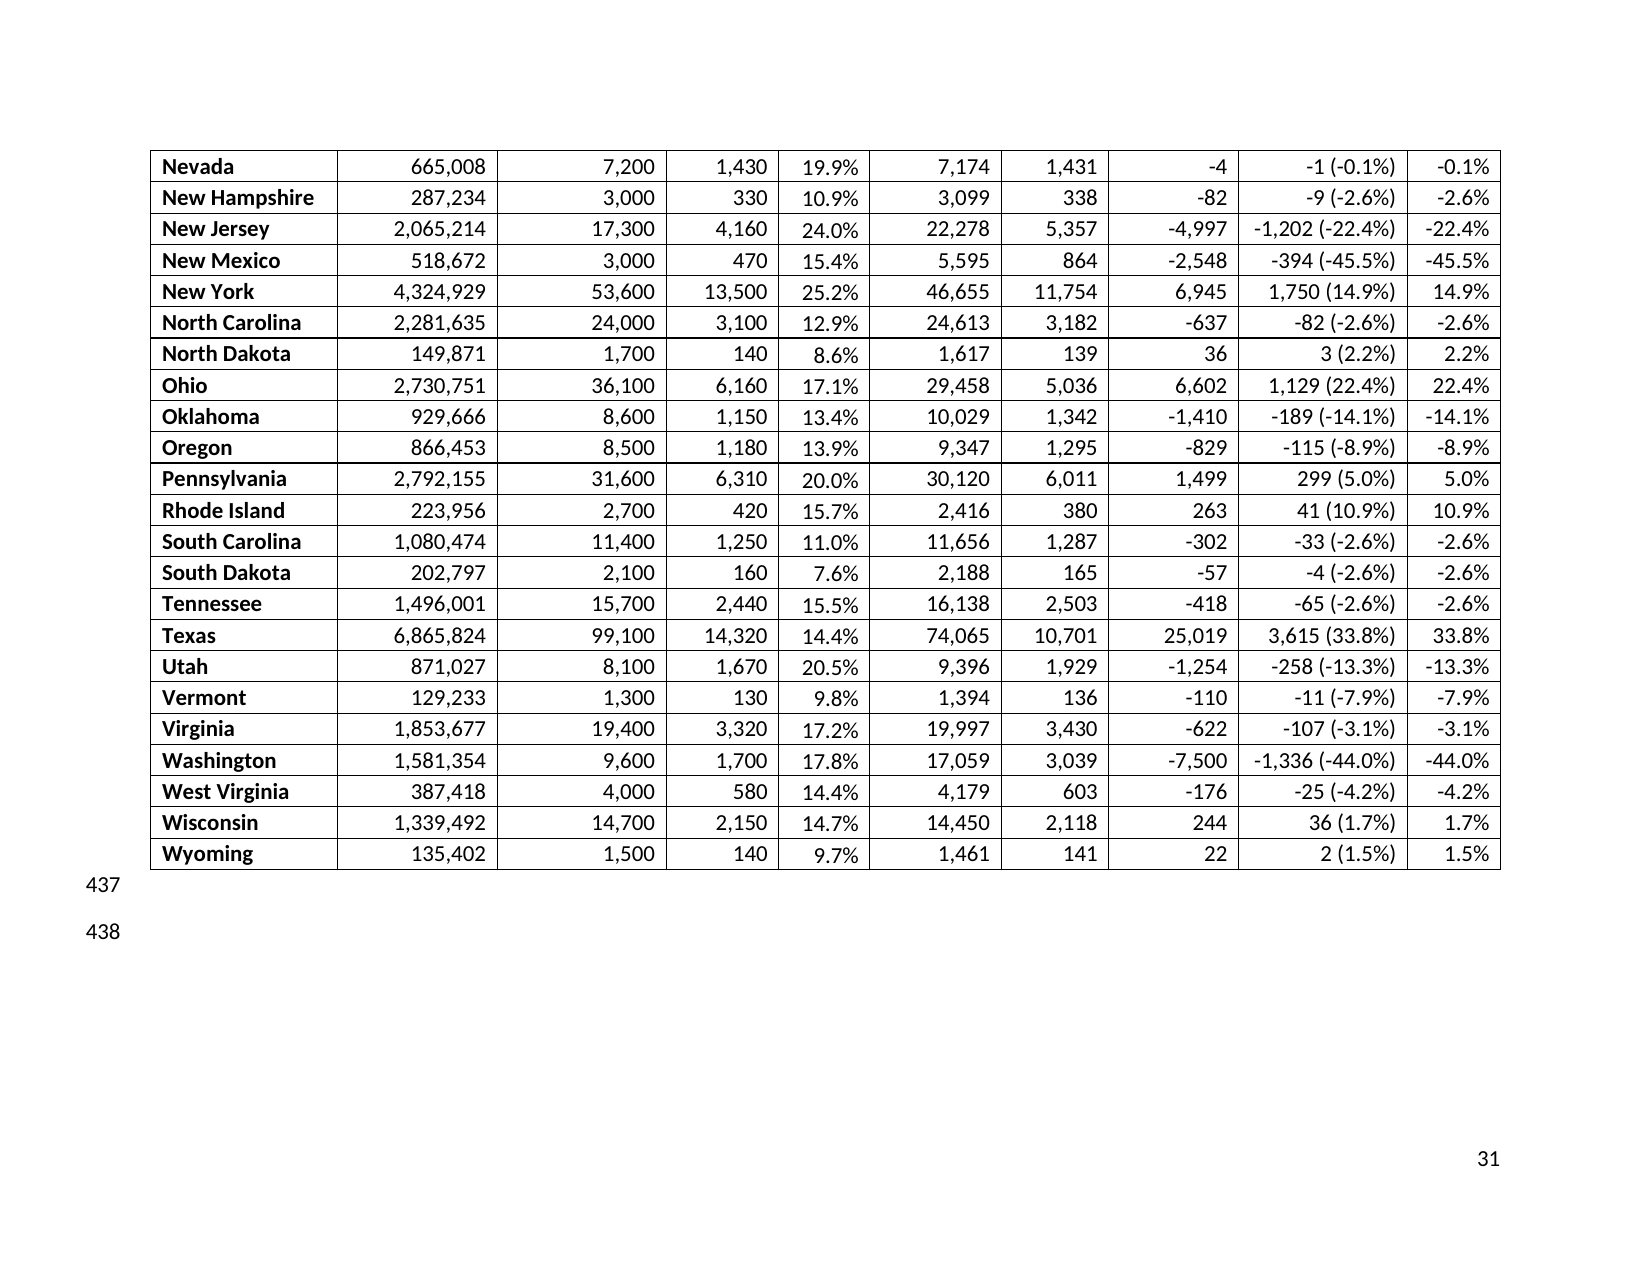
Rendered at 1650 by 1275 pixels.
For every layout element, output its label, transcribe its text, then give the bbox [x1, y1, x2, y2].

table_cell -0.1% [1408, 151, 1500, 181]
table_cell Ohio [151, 370, 337, 400]
table_cell -2.6% [1408, 182, 1500, 212]
table_cell 11,656 [870, 526, 1001, 556]
table_cell New York [151, 276, 337, 306]
table_cell 929,666 [338, 401, 497, 431]
table_cell -2.6% [1408, 589, 1500, 619]
table_cell 9,396 [870, 651, 1001, 681]
table_cell 6,011 [1002, 464, 1108, 494]
table_cell 1,342 [1002, 401, 1108, 431]
table_cell 3,100 [667, 307, 778, 337]
table_cell 4,179 [870, 776, 1001, 806]
table_cell 380 [1002, 495, 1108, 525]
table_cell 1,150 [667, 401, 778, 431]
table_cell 2,118 [1002, 807, 1108, 837]
table_cell 263 [1109, 495, 1238, 525]
table_cell North Carolina [151, 307, 337, 337]
table_cell -44.0% [1408, 745, 1500, 775]
table_cell -82 [1109, 182, 1238, 212]
table_cell 10.9% [1408, 495, 1500, 525]
table_cell 19.9% [779, 151, 869, 181]
table_cell 1,929 [1002, 651, 1108, 681]
table_cell -622 [1109, 714, 1238, 744]
table_cell Wisconsin [151, 807, 337, 837]
table_cell 36 [1109, 339, 1238, 369]
table_cell 2,416 [870, 495, 1001, 525]
table_cell 871,027 [338, 651, 497, 681]
table_cell West Virginia [151, 776, 337, 806]
table_cell -189 (-14.1%) [1239, 401, 1407, 431]
table_cell 387,418 [338, 776, 497, 806]
table_cell 3,182 [1002, 307, 1108, 337]
table_cell -2.6% [1408, 557, 1500, 587]
table_cell 22.4% [1408, 370, 1500, 400]
table_cell 15.5% [779, 589, 869, 619]
table_cell 10.9% [779, 182, 869, 212]
table_cell 36 (1.7%) [1239, 807, 1407, 837]
table_cell 30,120 [870, 464, 1001, 494]
table_cell 20.0% [779, 464, 869, 494]
table_cell 6,160 [667, 370, 778, 400]
table_cell 29,458 [870, 370, 1001, 400]
table_cell -258 (-13.3%) [1239, 651, 1407, 681]
table_cell 15.7% [779, 495, 869, 525]
table_cell 1,700 [498, 339, 666, 369]
table_cell -65 (-2.6%) [1239, 589, 1407, 619]
table_cell 11,754 [1002, 276, 1108, 306]
table_cell 7,174 [870, 151, 1001, 181]
table_cell 470 [667, 245, 778, 275]
table_cell 1,499 [1109, 464, 1238, 494]
table_cell 5,595 [870, 245, 1001, 275]
table_cell 866,453 [338, 432, 497, 462]
table_cell 10,701 [1002, 620, 1108, 650]
table_cell 1,500 [498, 839, 666, 869]
table_cell -13.3% [1408, 651, 1500, 681]
table_cell 41 (10.9%) [1239, 495, 1407, 525]
table_cell -418 [1109, 589, 1238, 619]
table_cell 518,672 [338, 245, 497, 275]
table_cell 8,600 [498, 401, 666, 431]
table_cell 4,324,929 [338, 276, 497, 306]
table_cell -176 [1109, 776, 1238, 806]
table_cell 13,500 [667, 276, 778, 306]
table_cell Texas [151, 620, 337, 650]
table_cell 2,700 [498, 495, 666, 525]
table_cell Oregon [151, 432, 337, 462]
table_cell -4 [1109, 151, 1238, 181]
table_cell -1,410 [1109, 401, 1238, 431]
table_cell 1,617 [870, 339, 1001, 369]
table_cell -1,202 (-22.4%) [1239, 214, 1407, 244]
table_cell 130 [667, 682, 778, 712]
table_cell -4.2% [1408, 776, 1500, 806]
table_cell -4,997 [1109, 214, 1238, 244]
table_cell Virginia [151, 714, 337, 744]
table_cell 46,655 [870, 276, 1001, 306]
table_cell 8.6% [779, 339, 869, 369]
table_cell 14,700 [498, 807, 666, 837]
table_cell 13.9% [779, 432, 869, 462]
table_cell 9.7% [779, 839, 869, 869]
table_cell 139 [1002, 339, 1108, 369]
table_cell Nevada [151, 151, 337, 181]
table_cell 1,461 [870, 839, 1001, 869]
table_cell 1,129 (22.4%) [1239, 370, 1407, 400]
table_cell 1,581,354 [338, 745, 497, 775]
table_cell 24.0% [779, 214, 869, 244]
table_cell 1,670 [667, 651, 778, 681]
table_cell -1,336 (-44.0%) [1239, 745, 1407, 775]
table_cell 14.4% [779, 620, 869, 650]
table_cell 14,320 [667, 620, 778, 650]
table_cell -7,500 [1109, 745, 1238, 775]
table_cell -394 (-45.5%) [1239, 245, 1407, 275]
table_cell 140 [667, 839, 778, 869]
table_cell 2,188 [870, 557, 1001, 587]
table_cell 223,956 [338, 495, 497, 525]
table_cell 17,300 [498, 214, 666, 244]
table_cell -82 (-2.6%) [1239, 307, 1407, 337]
table_cell 665,008 [338, 151, 497, 181]
table_cell 141 [1002, 839, 1108, 869]
table_cell 2,503 [1002, 589, 1108, 619]
table_cell 14.7% [779, 807, 869, 837]
table_cell 17.1% [779, 370, 869, 400]
table_cell -33 (-2.6%) [1239, 526, 1407, 556]
table_cell 4,000 [498, 776, 666, 806]
table_cell -45.5% [1408, 245, 1500, 275]
table_cell 3 (2.2%) [1239, 339, 1407, 369]
table_cell 1.7% [1408, 807, 1500, 837]
table_cell -1,254 [1109, 651, 1238, 681]
table_cell 7,200 [498, 151, 666, 181]
table_cell 2,281,635 [338, 307, 497, 337]
table_cell 1,300 [498, 682, 666, 712]
table_cell 20.5% [779, 651, 869, 681]
table_cell 19,997 [870, 714, 1001, 744]
table_cell 3,430 [1002, 714, 1108, 744]
table_cell 1,339,492 [338, 807, 497, 837]
table_cell 24,613 [870, 307, 1001, 337]
table_cell 420 [667, 495, 778, 525]
table_cell 580 [667, 776, 778, 806]
table_cell 338 [1002, 182, 1108, 212]
table_cell 136 [1002, 682, 1108, 712]
table_cell 12.9% [779, 307, 869, 337]
table_cell 11,400 [498, 526, 666, 556]
table_cell -8.9% [1408, 432, 1500, 462]
table_cell 9,347 [870, 432, 1001, 462]
table_cell 2,730,751 [338, 370, 497, 400]
table_cell 25.2% [779, 276, 869, 306]
table_cell 25,019 [1109, 620, 1238, 650]
table_cell 6,945 [1109, 276, 1238, 306]
table_cell 1,496,001 [338, 589, 497, 619]
table_cell 22 [1109, 839, 1238, 869]
table_cell New Hampshire [151, 182, 337, 212]
table_cell 5,036 [1002, 370, 1108, 400]
table_cell -829 [1109, 432, 1238, 462]
table_cell 17,059 [870, 745, 1001, 775]
table_cell 24,000 [498, 307, 666, 337]
table_cell 2,065,214 [338, 214, 497, 244]
table_cell Rhode Island [151, 495, 337, 525]
table_cell 22,278 [870, 214, 1001, 244]
table_cell 1,853,677 [338, 714, 497, 744]
table_cell -11 (-7.9%) [1239, 682, 1407, 712]
table_cell 3,000 [498, 182, 666, 212]
table_cell 1,750 (14.9%) [1239, 276, 1407, 306]
table_cell 3,039 [1002, 745, 1108, 775]
table_cell Utah [151, 651, 337, 681]
table_cell 36,100 [498, 370, 666, 400]
table_cell 135,402 [338, 839, 497, 869]
table_cell 31,600 [498, 464, 666, 494]
table_cell -22.4% [1408, 214, 1500, 244]
table_cell 864 [1002, 245, 1108, 275]
table_cell 6,602 [1109, 370, 1238, 400]
table_cell -4 (-2.6%) [1239, 557, 1407, 587]
table_cell 299 (5.0%) [1239, 464, 1407, 494]
table_cell 3,320 [667, 714, 778, 744]
table_cell 1,180 [667, 432, 778, 462]
table_cell 129,233 [338, 682, 497, 712]
table_cell 9,600 [498, 745, 666, 775]
table_cell 5.0% [1408, 464, 1500, 494]
table_cell 3,000 [498, 245, 666, 275]
table_cell -25 (-4.2%) [1239, 776, 1407, 806]
table_cell -2.6% [1408, 526, 1500, 556]
table_cell 2 (1.5%) [1239, 839, 1407, 869]
table_cell 149,871 [338, 339, 497, 369]
table_cell 2,440 [667, 589, 778, 619]
table_cell 6,310 [667, 464, 778, 494]
table_cell -302 [1109, 526, 1238, 556]
table_cell -637 [1109, 307, 1238, 337]
table_cell 14,450 [870, 807, 1001, 837]
table_cell -9 (-2.6%) [1239, 182, 1407, 212]
table_cell 287,234 [338, 182, 497, 212]
table_cell 17.2% [779, 714, 869, 744]
table_cell 5,357 [1002, 214, 1108, 244]
table_cell -107 (-3.1%) [1239, 714, 1407, 744]
table_cell -3.1% [1408, 714, 1500, 744]
table_cell 1.5% [1408, 839, 1500, 869]
table_cell 6,865,824 [338, 620, 497, 650]
table_cell 1,430 [667, 151, 778, 181]
table_cell 33.8% [1408, 620, 1500, 650]
table_cell 2,792,155 [338, 464, 497, 494]
table_cell 8,100 [498, 651, 666, 681]
table_cell 53,600 [498, 276, 666, 306]
table_cell 15.4% [779, 245, 869, 275]
table_cell 603 [1002, 776, 1108, 806]
table_cell 9.8% [779, 682, 869, 712]
table_cell 16,138 [870, 589, 1001, 619]
table_cell 1,295 [1002, 432, 1108, 462]
table_cell 2,100 [498, 557, 666, 587]
table_cell 4,160 [667, 214, 778, 244]
table_cell Pennsylvania [151, 464, 337, 494]
table_cell North Dakota [151, 339, 337, 369]
table_cell 1,287 [1002, 526, 1108, 556]
table_cell Tennessee [151, 589, 337, 619]
table_cell 14.9% [1408, 276, 1500, 306]
table_cell 2,150 [667, 807, 778, 837]
table_cell 140 [667, 339, 778, 369]
table_cell -115 (-8.9%) [1239, 432, 1407, 462]
table_cell 330 [667, 182, 778, 212]
table_cell -14.1% [1408, 401, 1500, 431]
table_cell -57 [1109, 557, 1238, 587]
table_cell 14.4% [779, 776, 869, 806]
table_cell Wyoming [151, 839, 337, 869]
table_cell 10,029 [870, 401, 1001, 431]
table_cell 3,099 [870, 182, 1001, 212]
table_cell 7.6% [779, 557, 869, 587]
table_cell 1,431 [1002, 151, 1108, 181]
table_cell Oklahoma [151, 401, 337, 431]
table_cell Vermont [151, 682, 337, 712]
table_cell 1,250 [667, 526, 778, 556]
table_cell 3,615 (33.8%) [1239, 620, 1407, 650]
table_cell New Jersey [151, 214, 337, 244]
table_cell -2.6% [1408, 307, 1500, 337]
table_cell Washington [151, 745, 337, 775]
table_cell 2.2% [1408, 339, 1500, 369]
table_cell -110 [1109, 682, 1238, 712]
table_cell -1 (-0.1%) [1239, 151, 1407, 181]
table_cell 160 [667, 557, 778, 587]
table_cell New Mexico [151, 245, 337, 275]
table_cell 17.8% [779, 745, 869, 775]
table_cell South Carolina [151, 526, 337, 556]
table_cell 15,700 [498, 589, 666, 619]
table_cell -2,548 [1109, 245, 1238, 275]
table_cell -7.9% [1408, 682, 1500, 712]
table_cell 1,080,474 [338, 526, 497, 556]
table_cell South Dakota [151, 557, 337, 587]
table_cell 13.4% [779, 401, 869, 431]
table_cell 74,065 [870, 620, 1001, 650]
table_cell 8,500 [498, 432, 666, 462]
table_cell 165 [1002, 557, 1108, 587]
table_cell 1,700 [667, 745, 778, 775]
table_cell 1,394 [870, 682, 1001, 712]
table_cell 99,100 [498, 620, 666, 650]
table_cell 244 [1109, 807, 1238, 837]
table_cell 11.0% [779, 526, 869, 556]
table_cell 19,400 [498, 714, 666, 744]
table_cell 202,797 [338, 557, 497, 587]
